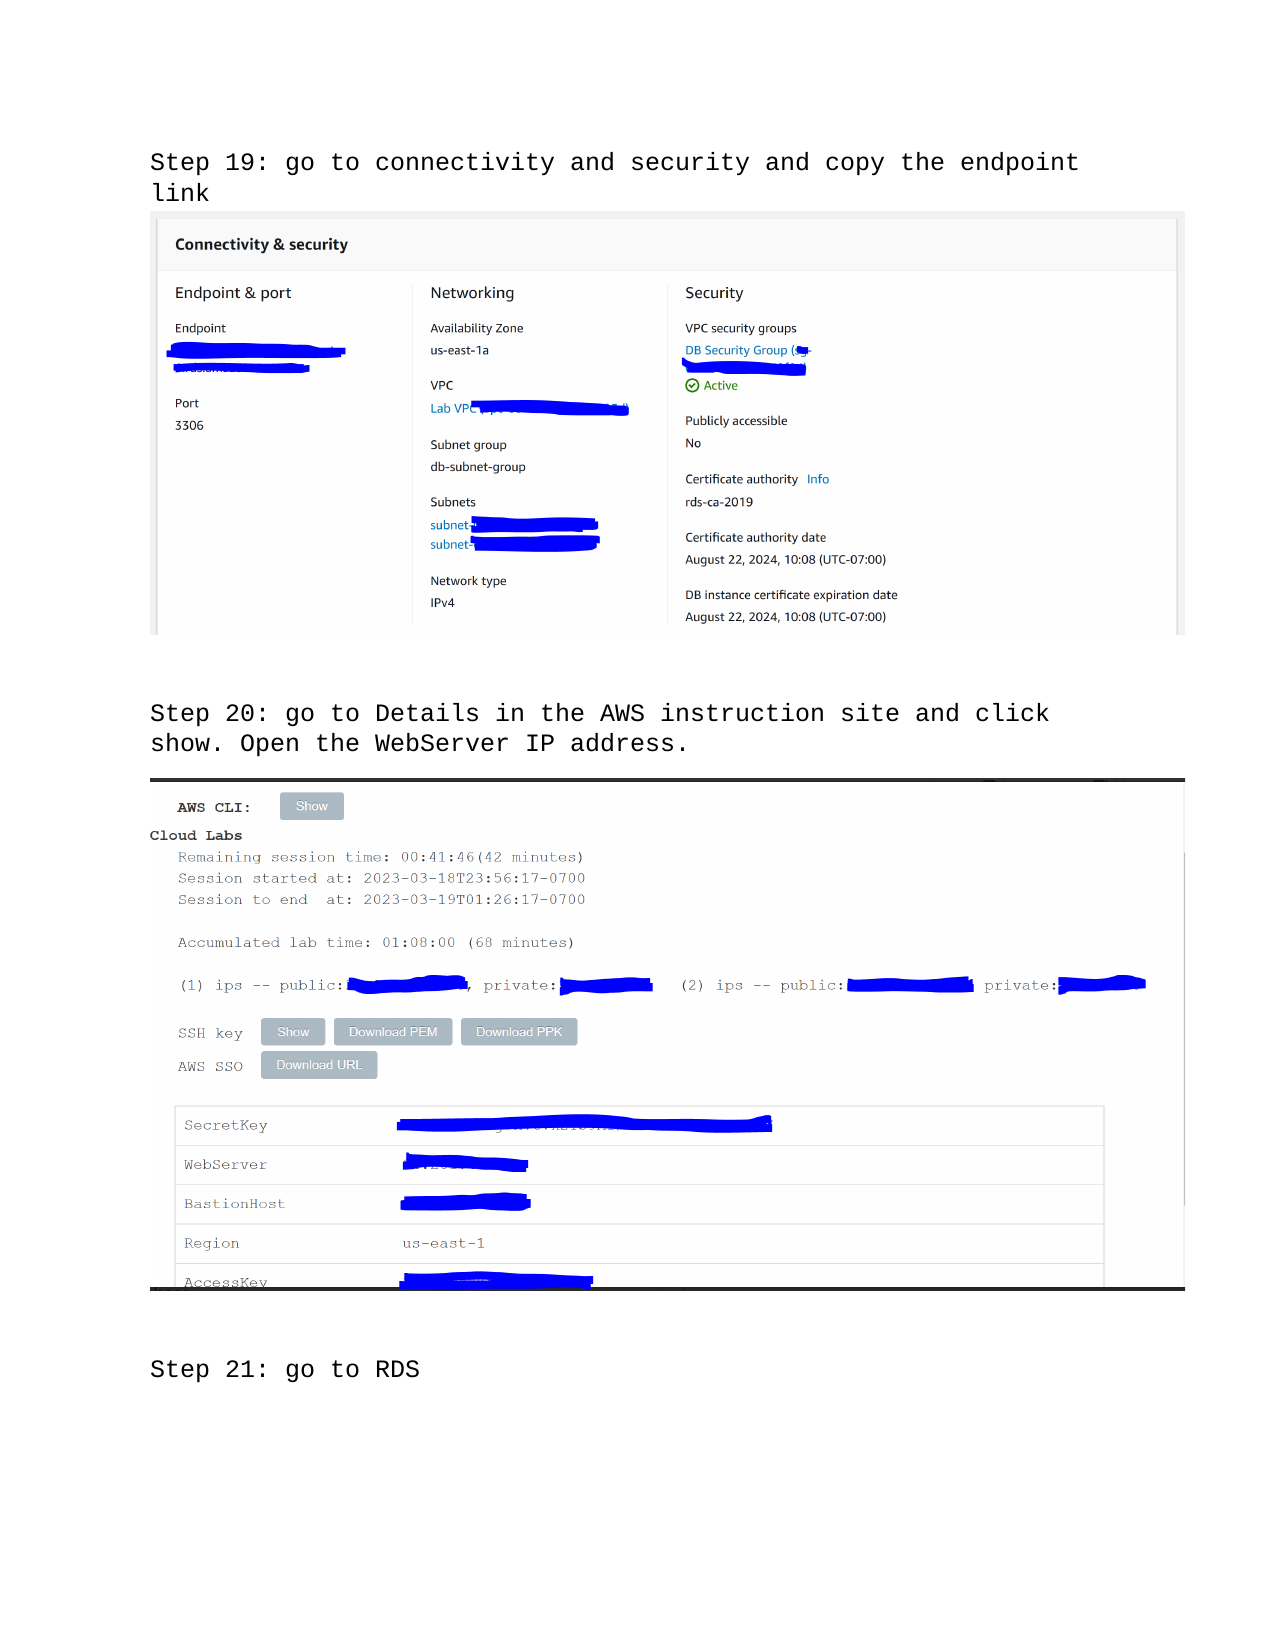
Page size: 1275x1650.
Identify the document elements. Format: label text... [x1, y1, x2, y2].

picture [150, 778, 1185, 1291]
text Step 21: go to RDS [150, 1357, 1125, 1385]
text Step 19: go to connectivity and security and copy the endpoint link [150, 150, 1125, 211]
picture [150, 211, 1185, 635]
text Step 20: go to Details in the AWS instruction site and click show. Open the WebServer IP address. [150, 700, 1125, 759]
